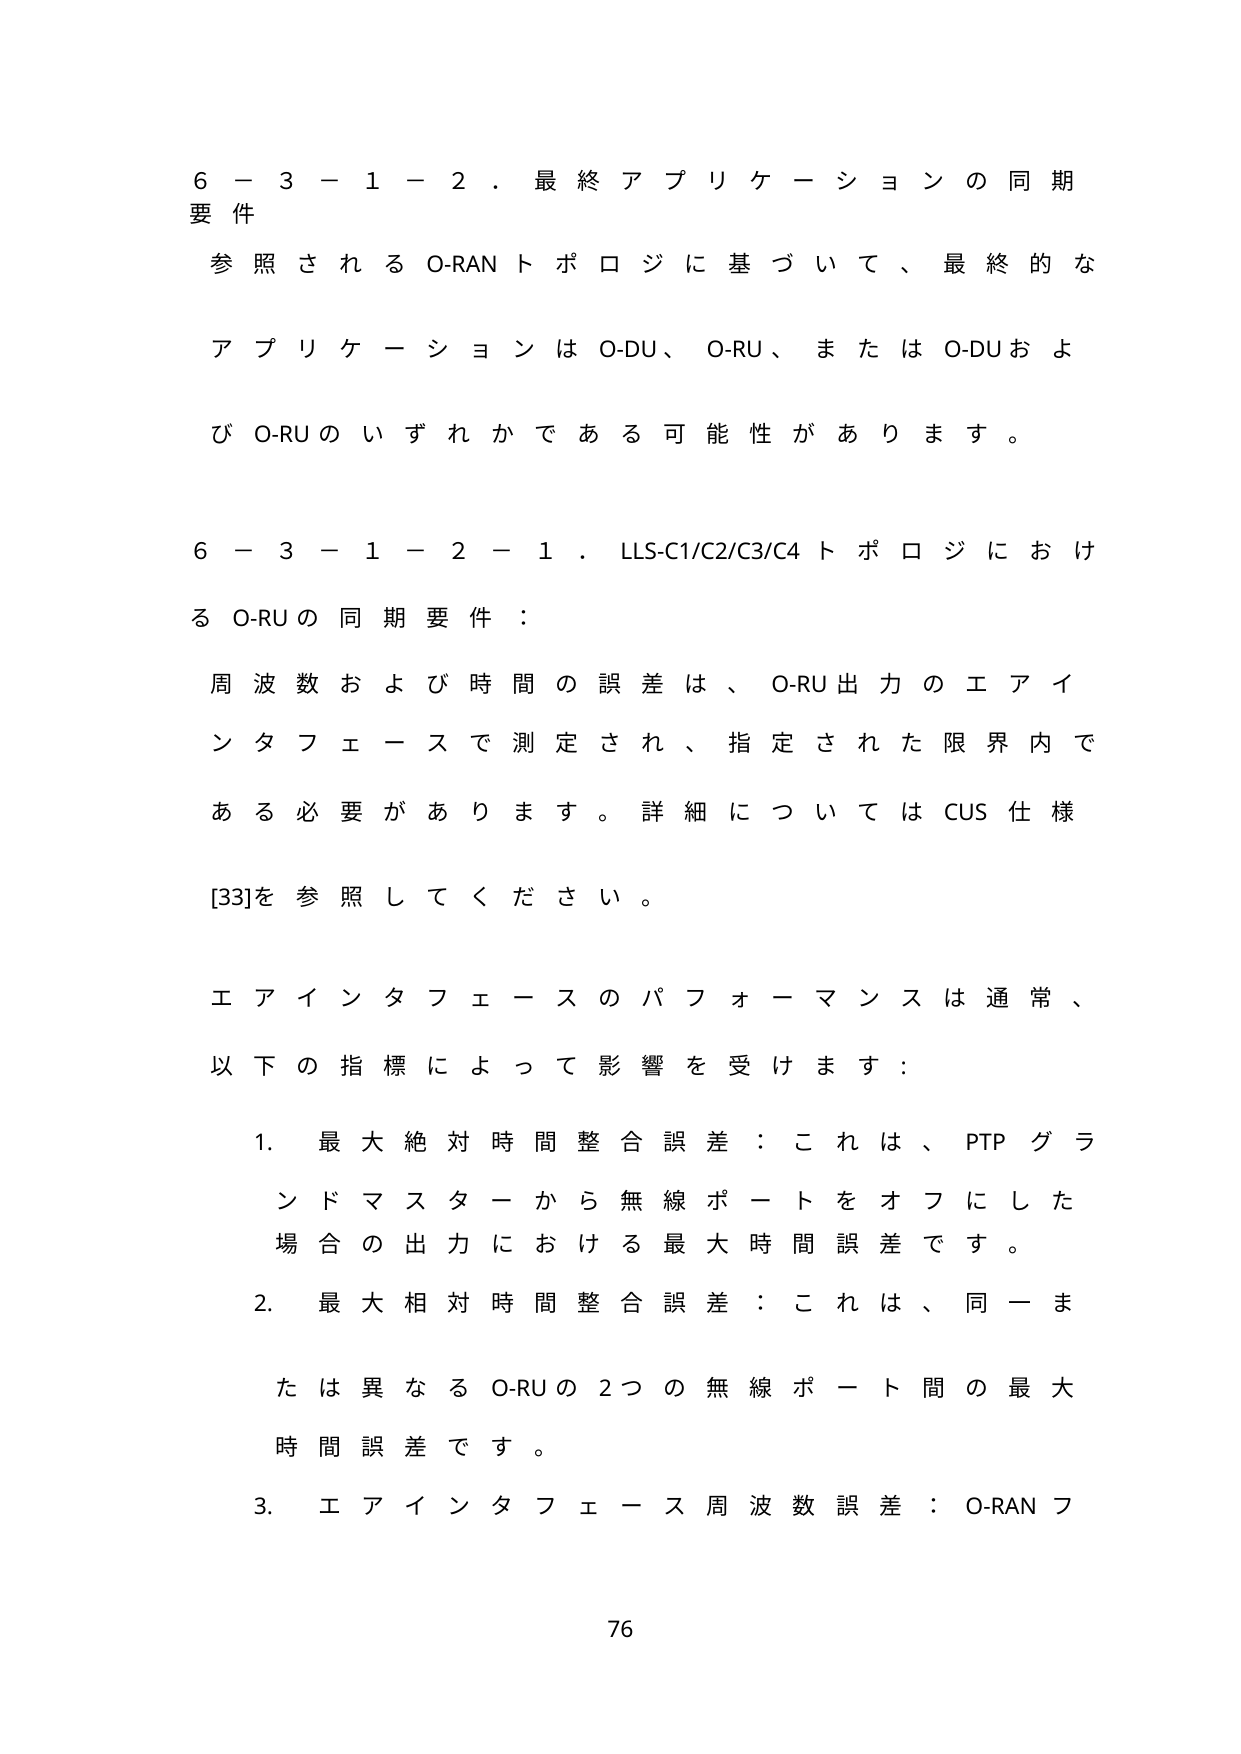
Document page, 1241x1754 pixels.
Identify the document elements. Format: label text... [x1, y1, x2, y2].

list 最大絶対時間整合誤差：これは、PTP グランドマスターから無線ポートをオフにした場合の出力における最大時間誤差です。 [234, 1107, 1116, 1259]
text 周波数および時間の誤差は、O-RU出力のエアインタフェースで測定され、指定された限界内である必要があります。詳細についてはCUS仕様[33]を参照してください。 [192, 649, 1116, 928]
list 最大相対時間整合誤差：これは、同一または異なるO-RUの2つの無線ポート間の最大時間誤差です。 [234, 1268, 1116, 1462]
text エアインタフェースのパフォーマンスは通常、以下の指標によって影響を受けます: [192, 980, 1116, 1098]
text 参照されるO-RANトポロジに基づいて、最終的なアプリケーションはO-DU、O-RU、またはO-DUおよびO-RUのいずれかである可能性があります。 [192, 229, 1116, 465]
text ６－３－１－２－１．LLS-C1/C2/C3/C4トポロジにおけるO-RUの同期要件： [168, 517, 1116, 649]
text ６－３－１－２．最終アプリケーションの同期要件 [168, 162, 1116, 229]
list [234, 1471, 1116, 1538]
